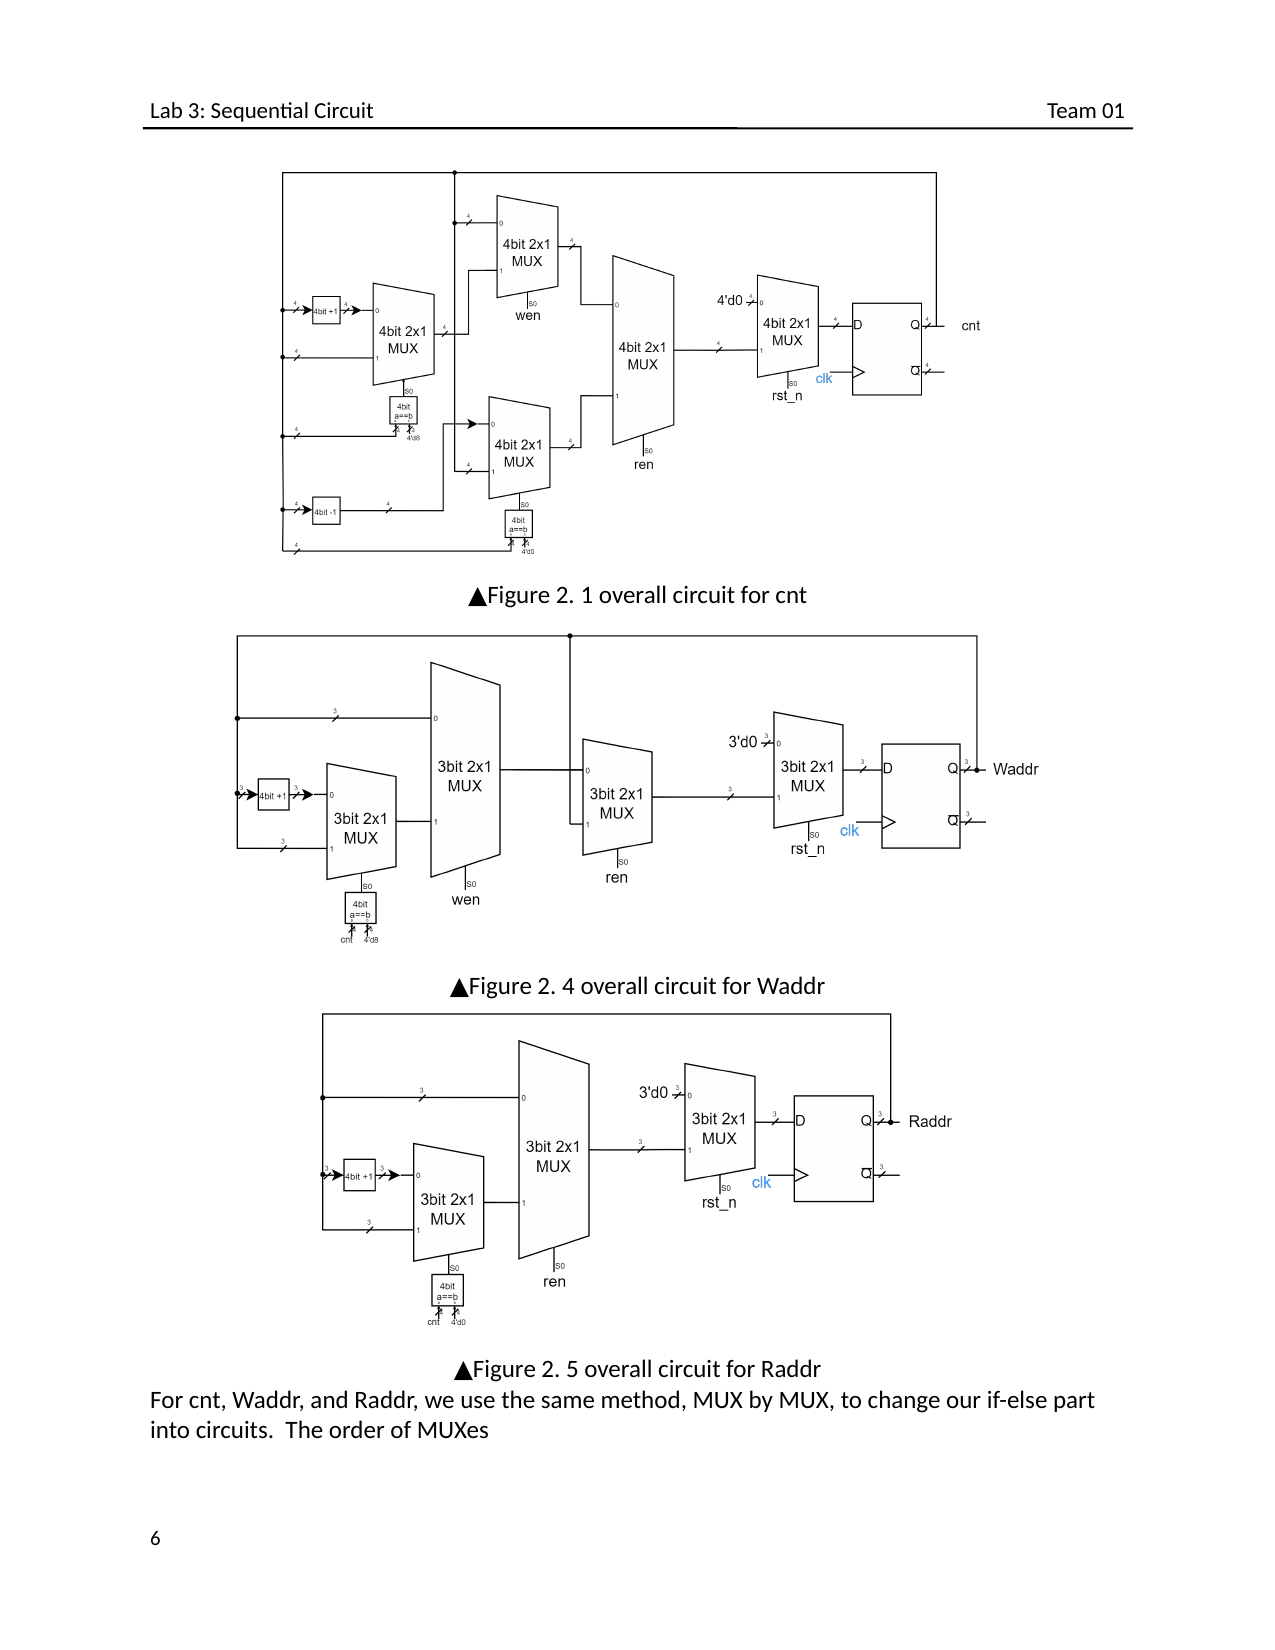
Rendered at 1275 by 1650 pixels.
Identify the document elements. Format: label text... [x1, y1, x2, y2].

picture [293, 1000, 982, 1354]
picture [259, 150, 1016, 579]
text ▲Figure 2. 5 overall circuit for Raddr [150, 1353, 1125, 1384]
text ▲Figure 2. 4 overall circuit for Waddr [150, 970, 1125, 1001]
text For cnt, Waddr, and Raddr, we use the same method, MUX by MUX, to change our if-else part into circuits. The order of MUXes [150, 1384, 1125, 1445]
picture [208, 609, 1067, 971]
